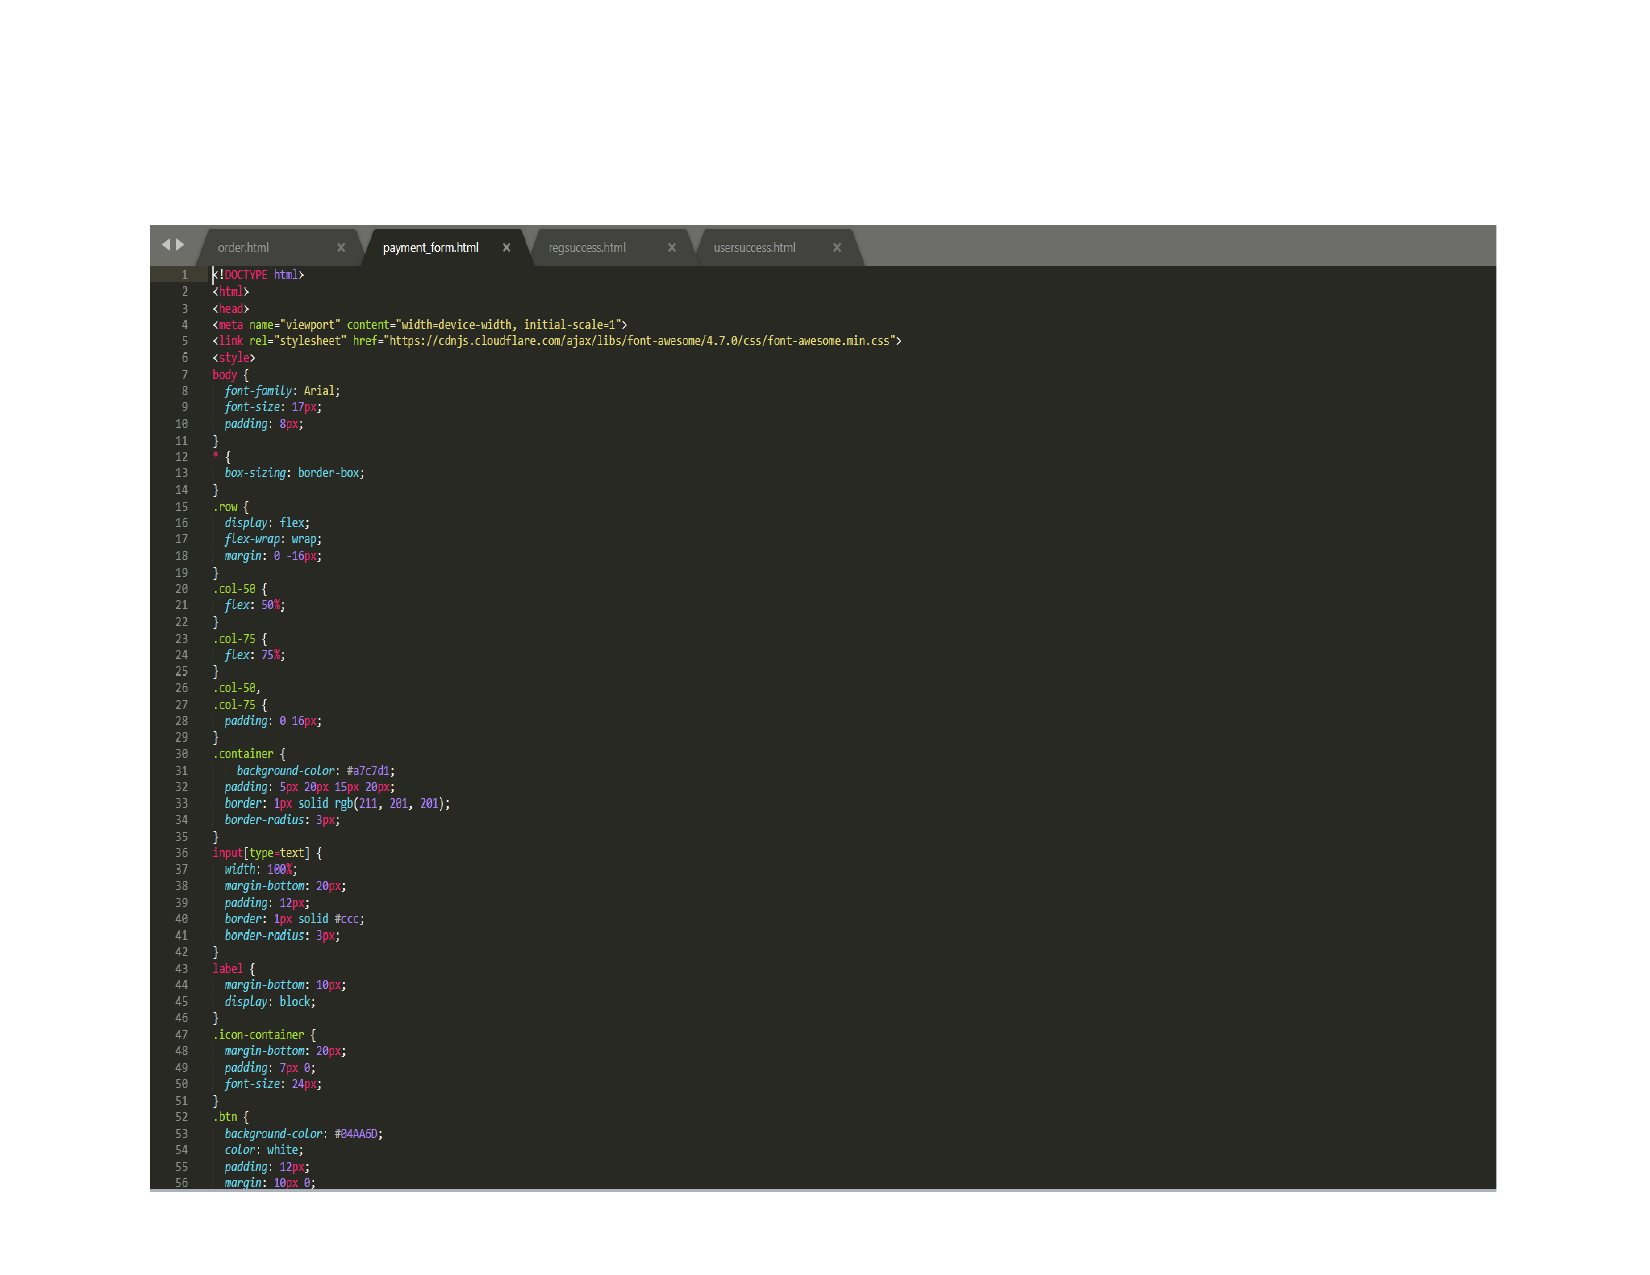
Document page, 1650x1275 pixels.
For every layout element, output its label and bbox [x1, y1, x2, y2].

picture [150, 225, 1497, 1192]
